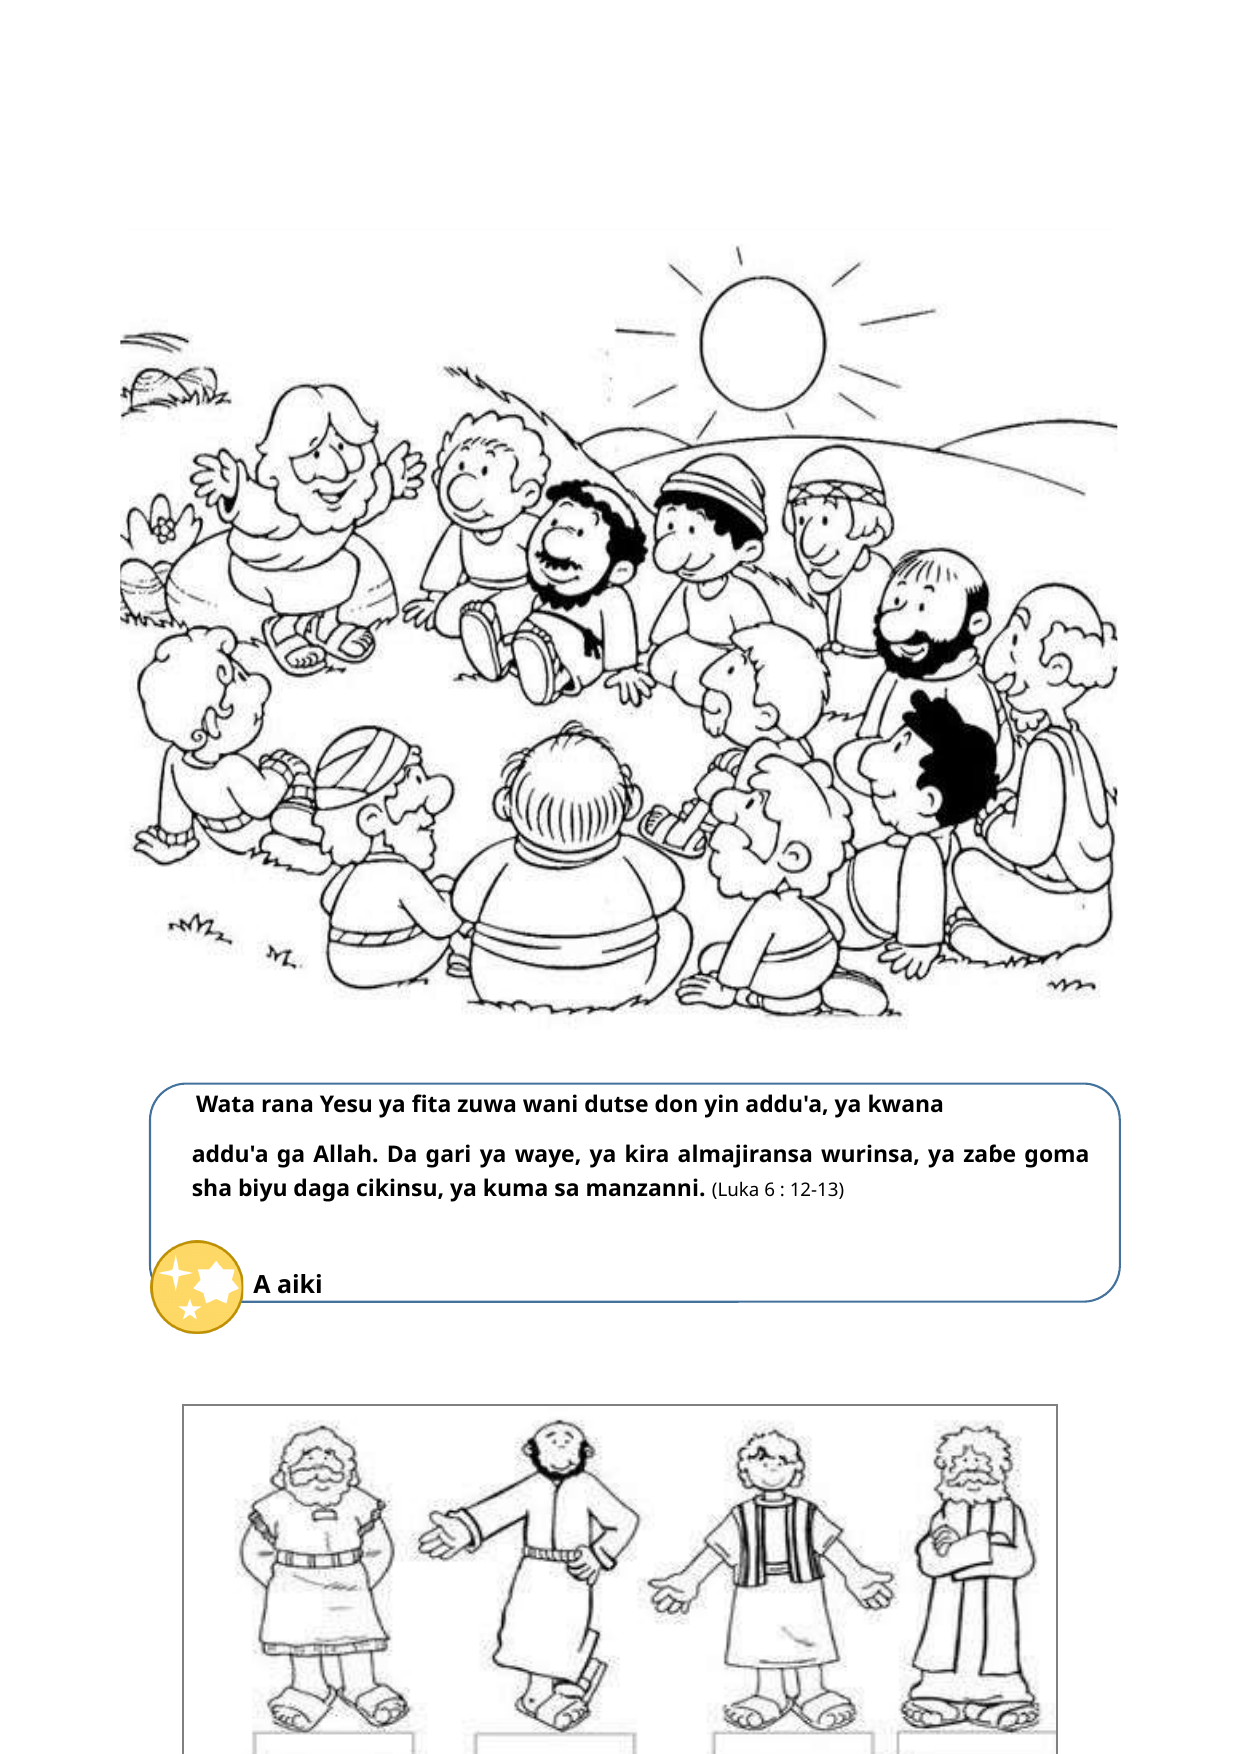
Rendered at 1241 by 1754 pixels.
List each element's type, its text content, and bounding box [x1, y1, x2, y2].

picture [120, 229, 1118, 1038]
text addu'a ga Allah. Da gari ya waye, ya kira almajiransa wurinsa, ya zaɓe goma sha biyu daga cikinsu, ya kuma sa manzanni. (Luka 6 : 12-13) [192, 1138, 1090, 1203]
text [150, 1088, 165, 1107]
picture [184, 1406, 1056, 1754]
text Wata rana Yesu ya fita zuwa wani dutse don yin addu'a, ya kwana [152, 1088, 1090, 1119]
text A aiki [244, 1266, 1090, 1300]
picture [150, 1240, 244, 1334]
